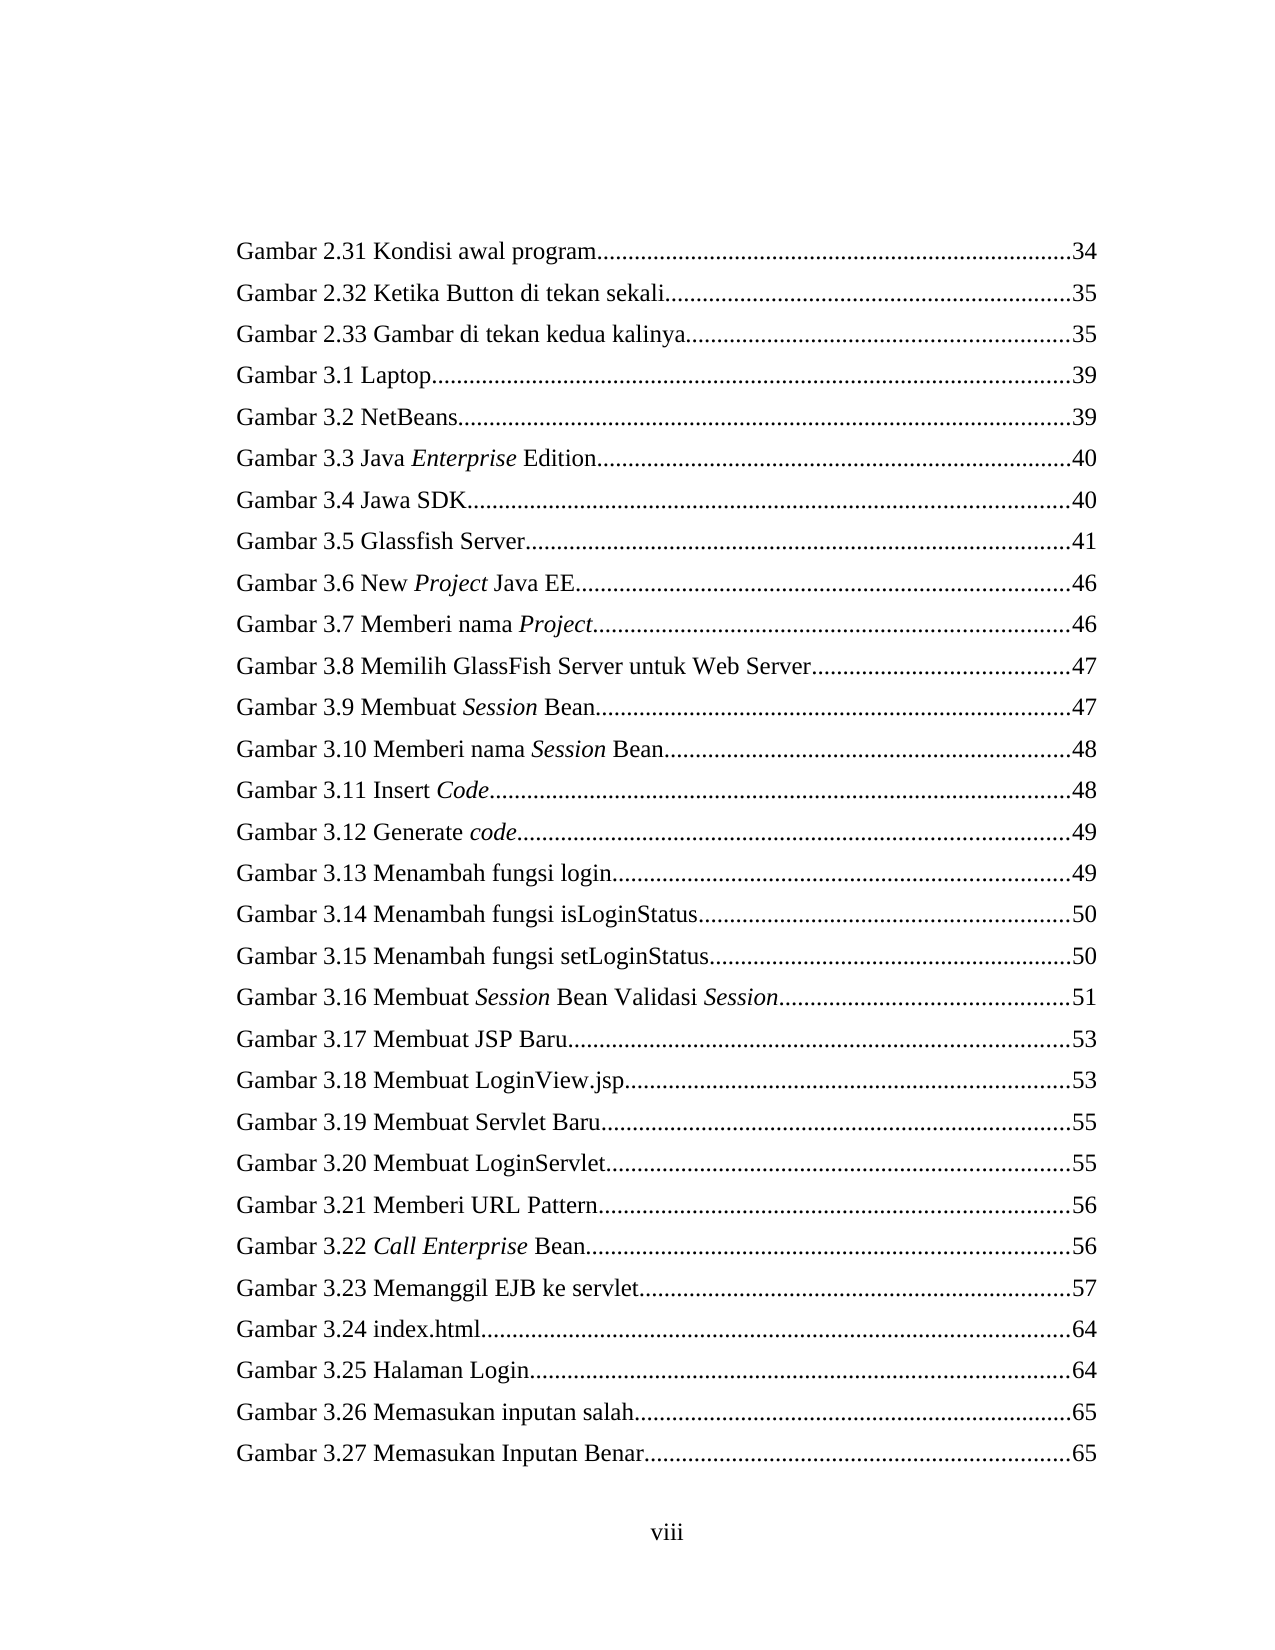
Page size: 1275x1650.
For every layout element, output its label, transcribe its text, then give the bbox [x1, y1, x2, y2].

text Gambar 3.3 Java Enterprise Edition 40 [236, 443, 1098, 472]
text Gambar 3.1 Laptop 39 [236, 361, 1098, 389]
text Gambar 3.8 Memilih GlassFish Server untuk Web Server 47 [236, 651, 1098, 679]
text Gambar 3.13 Menambah fungsi login 49 [236, 858, 1098, 887]
text Gambar 3.2 NetBeans 39 [236, 402, 1098, 431]
text Gambar 2.31 Kondisi awal program 34 [236, 236, 1098, 265]
text Gambar 3.17 Membuat JSP Baru 53 [236, 1024, 1098, 1053]
text Gambar 3.24 index.html 64 [236, 1314, 1098, 1343]
text Gambar 3.9 Membuat Session Bean 47 [236, 692, 1098, 721]
text Gambar 3.19 Membuat Servlet Baru 55 [236, 1107, 1098, 1136]
text Gambar 3.21 Memberi URL Pattern 56 [236, 1190, 1098, 1218]
text Gambar 3.27 Memasukan Inputan Benar 65 [236, 1438, 1098, 1467]
text Gambar 3.5 Glassfish Server 41 [236, 526, 1098, 555]
text Gambar 3.6 New Project Java EE 46 [236, 568, 1098, 597]
text Gambar 3.7 Memberi nama Project 46 [236, 609, 1098, 638]
text Gambar 3.20 Membuat LoginServlet 55 [236, 1148, 1098, 1177]
text Gambar 3.12 Generate code 49 [236, 817, 1098, 845]
text Gambar 3.23 Memanggil EJB ke servlet 57 [236, 1273, 1098, 1301]
text Gambar 3.18 Membuat LoginView.jsp 53 [236, 1065, 1098, 1094]
text Gambar 3.26 Memasukan inputan salah 65 [236, 1397, 1098, 1426]
text Gambar 3.10 Memberi nama Session Bean 48 [236, 734, 1098, 762]
text Gambar 3.15 Menambah fungsi setLoginStatus 50 [236, 941, 1098, 970]
text Gambar 3.22 Call Enterprise Bean 56 [236, 1231, 1098, 1260]
text Gambar 3.25 Halaman Login 64 [236, 1356, 1098, 1384]
text Gambar 3.4 Jawa SDK 40 [236, 485, 1098, 514]
text Gambar 3.11 Insert Code 48 [236, 775, 1098, 804]
text Gambar 2.32 Ketika Button di tekan sekali 35 [236, 278, 1098, 306]
text Gambar 3.14 Menambah fungsi isLoginStatus 50 [236, 899, 1098, 928]
text Gambar 3.16 Membuat Session Bean Validasi Session 51 [236, 982, 1098, 1011]
text Gambar 2.33 Gambar di tekan kedua kalinya 35 [236, 319, 1098, 348]
